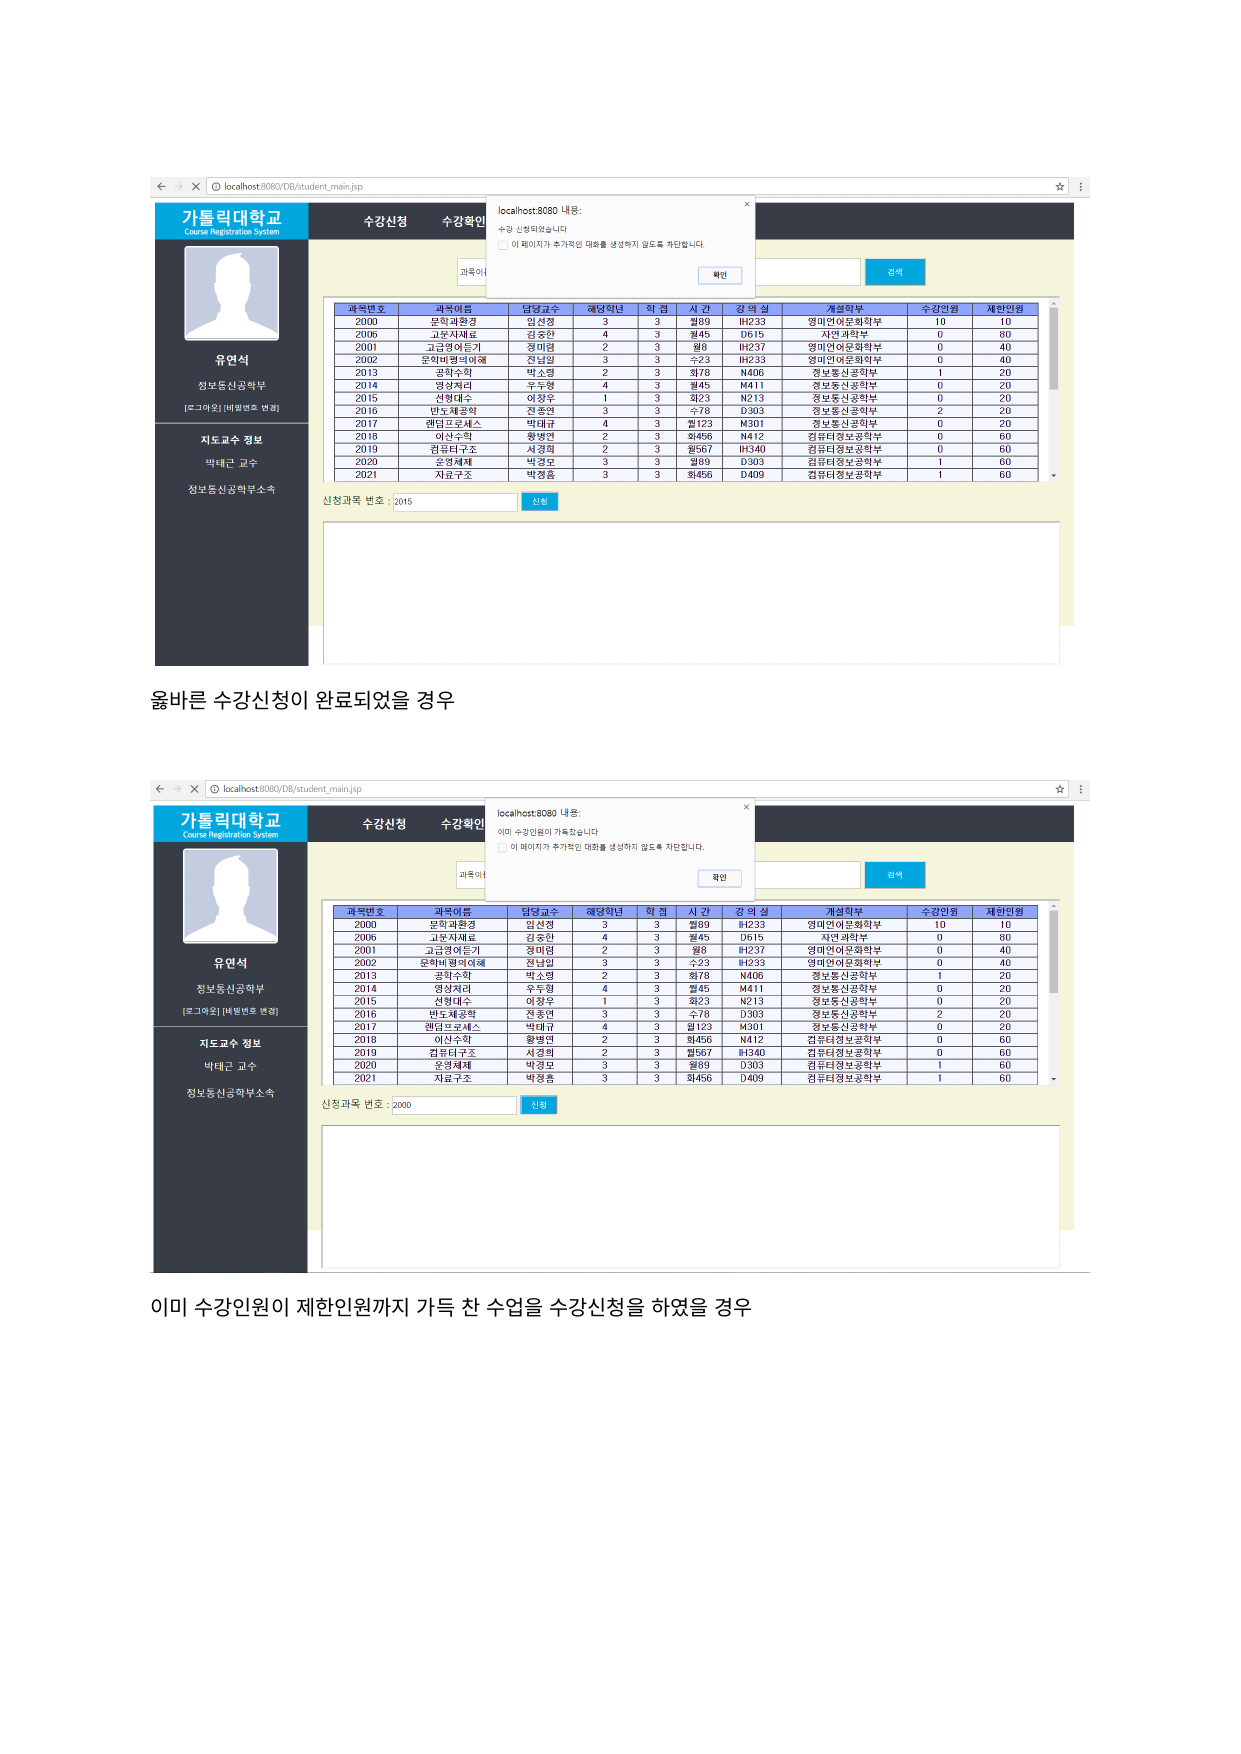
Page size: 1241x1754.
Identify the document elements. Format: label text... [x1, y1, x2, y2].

picture [150, 780, 1091, 1273]
text 옳바른 수강신청이 완료되었을 경우 [150, 684, 1090, 714]
picture [150, 177, 1091, 666]
text 이미 수강인원이 제한인원까지 가득 찬 수업을 수강신청을 하였을 경우 [150, 1291, 1090, 1321]
